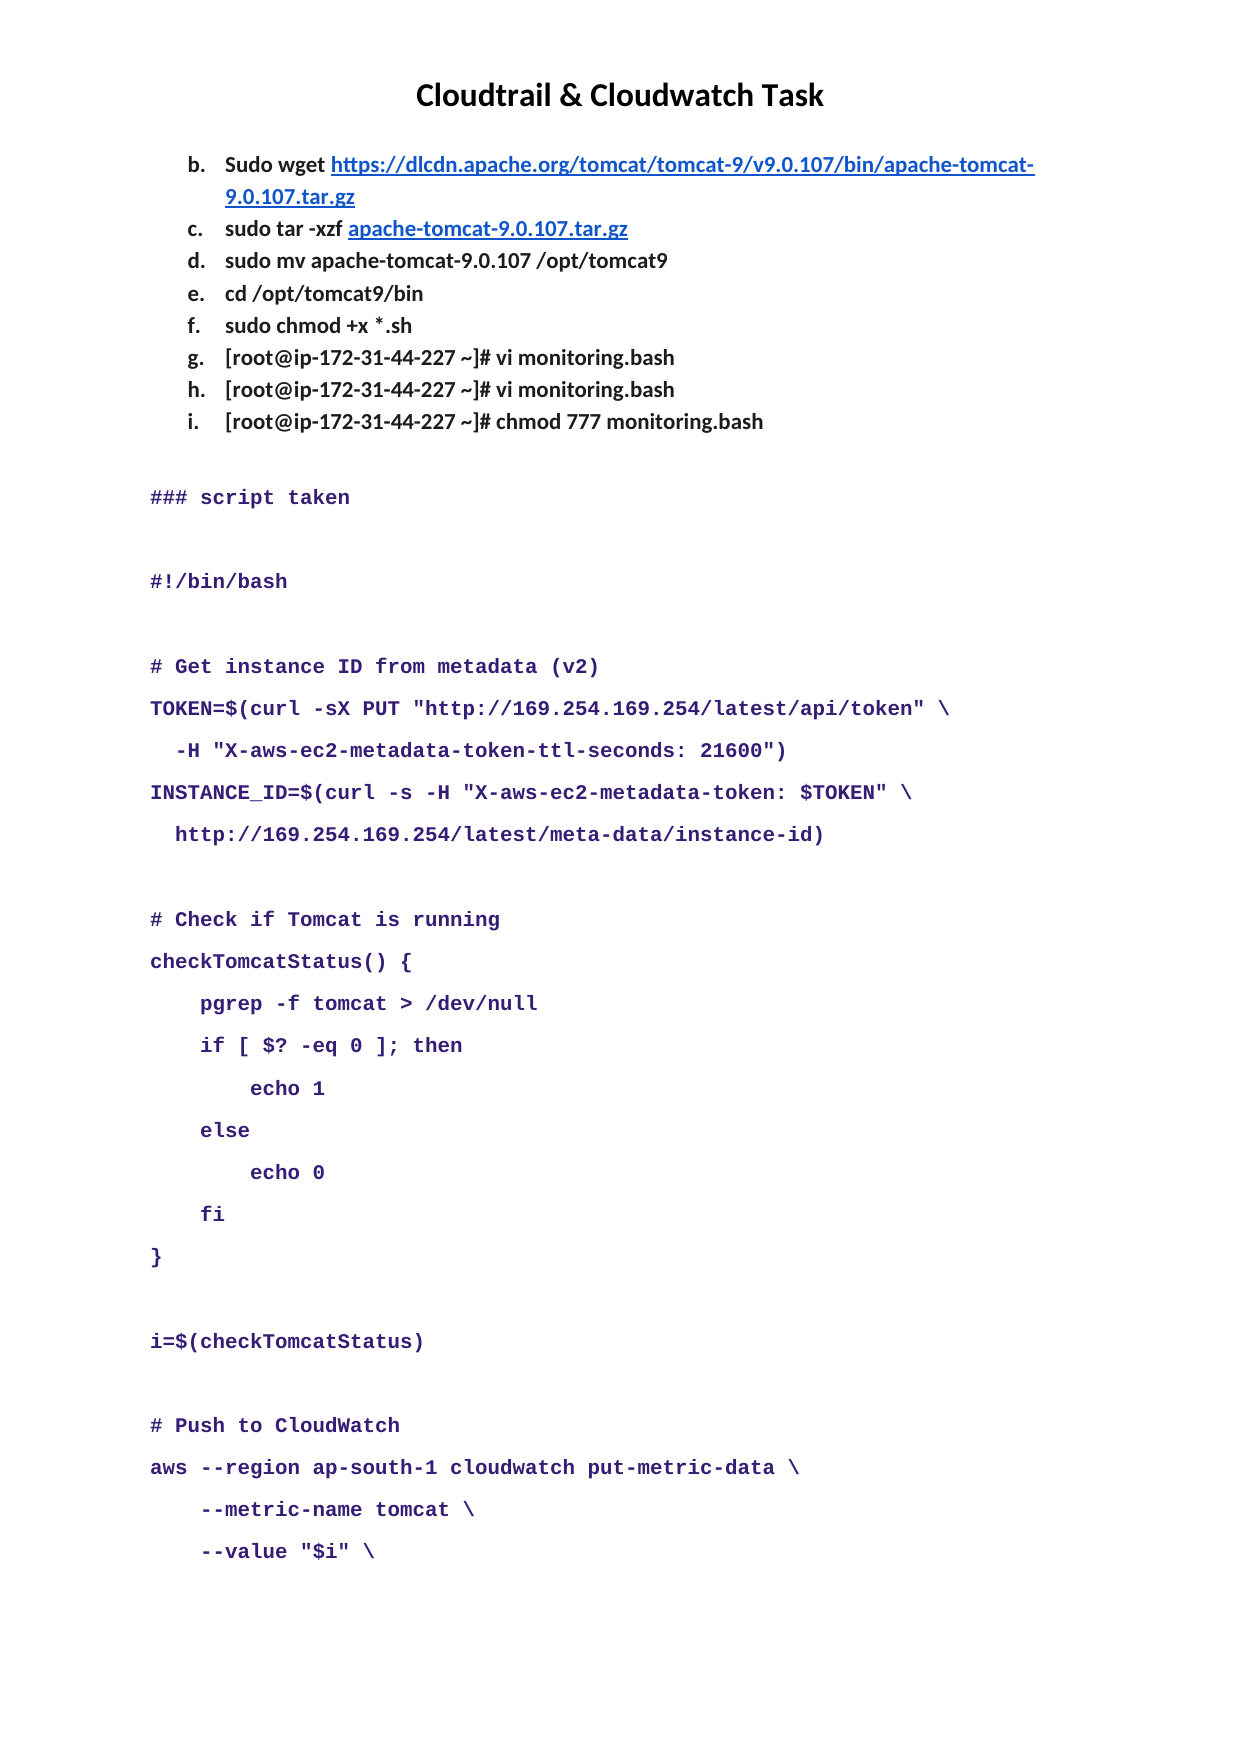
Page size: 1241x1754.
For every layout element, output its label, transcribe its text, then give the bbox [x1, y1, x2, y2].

list [root@ip-172-31-44-227 ~]# vi monitoring.bash [187, 375, 1090, 403]
text aws --region ap-south-1 cloudwatch put-metric-data \ [150, 1457, 1090, 1481]
list sudo mv apache-tomcat-9.0.107 /opt/tomcat9 [187, 247, 1090, 274]
text ### script taken [150, 487, 1090, 511]
text TOKEN=$(curl -sX PUT "http://169.254.169.254/latest/api/token" \ [150, 698, 1090, 721]
list [root@ip-172-31-44-227 ~]# chmod 777 monitoring.bash [187, 407, 1090, 436]
text fi [150, 1204, 1090, 1228]
text INSTANCE_ID=$(curl -s -H "X-aws-ec2-metadata-token: $TOKEN" \ [150, 782, 1090, 806]
text checkTomcatStatus() { [150, 951, 1090, 974]
list sudo tar -xzf apache-tomcat-9.0.107.tar.gz [187, 214, 1090, 242]
text if [ $? -eq 0 ]; then [150, 1035, 1090, 1059]
text # Get instance ID from metadata (v2) [150, 656, 1090, 679]
list cd /opt/tomcat9/bin [187, 279, 1090, 307]
text echo 1 [150, 1077, 1090, 1101]
list [root@ip-172-31-44-227 ~]# vi monitoring.bash [187, 343, 1090, 371]
text --value "$i" \ [150, 1542, 1090, 1565]
text else [150, 1120, 1090, 1143]
text pgrep -f tomcat > /dev/null [150, 993, 1090, 1017]
text http://169.254.169.254/latest/meta-data/instance-id) [150, 824, 1090, 848]
text i=$(checkTomcatStatus) [150, 1331, 1090, 1354]
text #!/bin/bash [150, 571, 1090, 595]
text --metric-name tomcat \ [150, 1499, 1090, 1523]
list Sudo wget https://dlcdn.apache.org/tomcat/tomcat-9/v9.0.107/bin/apache-tomcat-9.0.107.tar.gz [187, 150, 1090, 210]
text -H "X-aws-ec2-metadata-token-ttl-seconds: 21600") [150, 740, 1090, 764]
text # Check if Tomcat is running [150, 909, 1090, 932]
text # Push to CloudWatch [150, 1415, 1090, 1439]
list sudo chmod +x *.sh [187, 311, 1090, 339]
text } [150, 1246, 1090, 1270]
text echo 0 [150, 1162, 1090, 1186]
